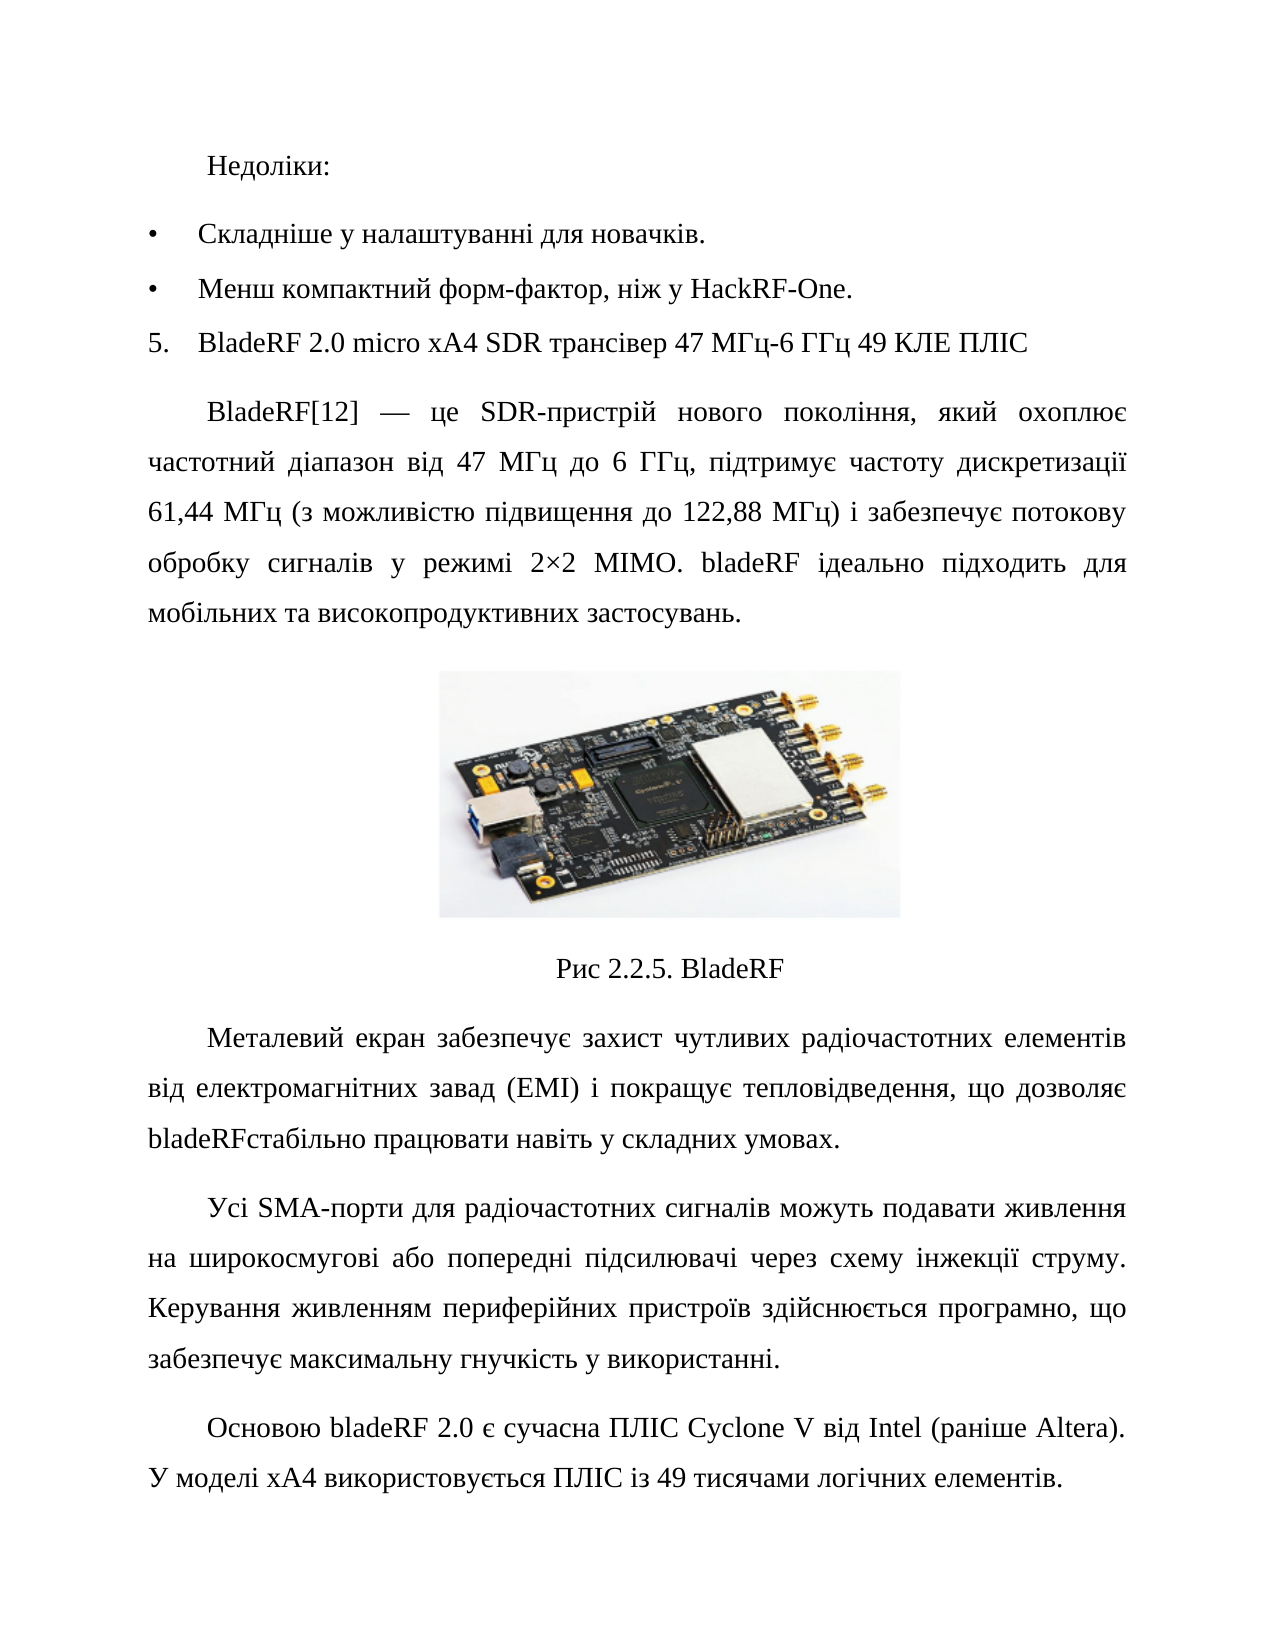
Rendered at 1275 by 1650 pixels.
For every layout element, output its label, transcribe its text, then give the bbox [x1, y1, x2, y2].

text Рис 2.2.5. BladeRF [148, 951, 1127, 985]
list BladeRF 2.0 micro xA4 SDR трансівер 47 МГц-6 ГГц 49 КЛЕ ПЛІС [148, 325, 1127, 358]
text Металевий екран забезпечує захист чутливих радіочастотних елементів від електромагнітних завад (EMI) і покращує тепловідведення, що дозволяє bladeRFстабільно працювати навіть у складних умовах. [148, 1020, 1127, 1154]
picture [433, 664, 907, 922]
text Усі SMA-порти для радіочастотних сигналів можуть подавати живлення на широкосмугові або попередні підсилювачі через схему інжекції струму. Керування живленням периферійних пристроїв здійснюється програмно, що забезпечує максимальну гнучкість у використанні. [148, 1190, 1127, 1374]
text Недоліки: [148, 148, 1127, 181]
list Складніше у налаштуванні для новачків. [148, 217, 1127, 250]
list Менш компактний форм-фактор, ніж у HackRF-One. [148, 271, 1127, 304]
text Основою bladeRF 2.0 є сучасна ПЛІС Cyclone V від Intel (раніше Altera). У моделі xA4 використовується ПЛІС із 49 тисячами логічних елементів. [148, 1410, 1127, 1494]
text BladeRF[12] — це SDR-пристрій нового покоління, який охоплює частотний діапазон від 47 МГц до 6 ГГц, підтримує частоту дискретизації 61,44 МГц (з можливістю підвищення до 122,88 МГц) і забезпечує потокову обробку сигналів у режимі 2×2 MIMO. bladeRF ідеально підходить для мобільних та високопродуктивних застосувань. [148, 394, 1127, 629]
